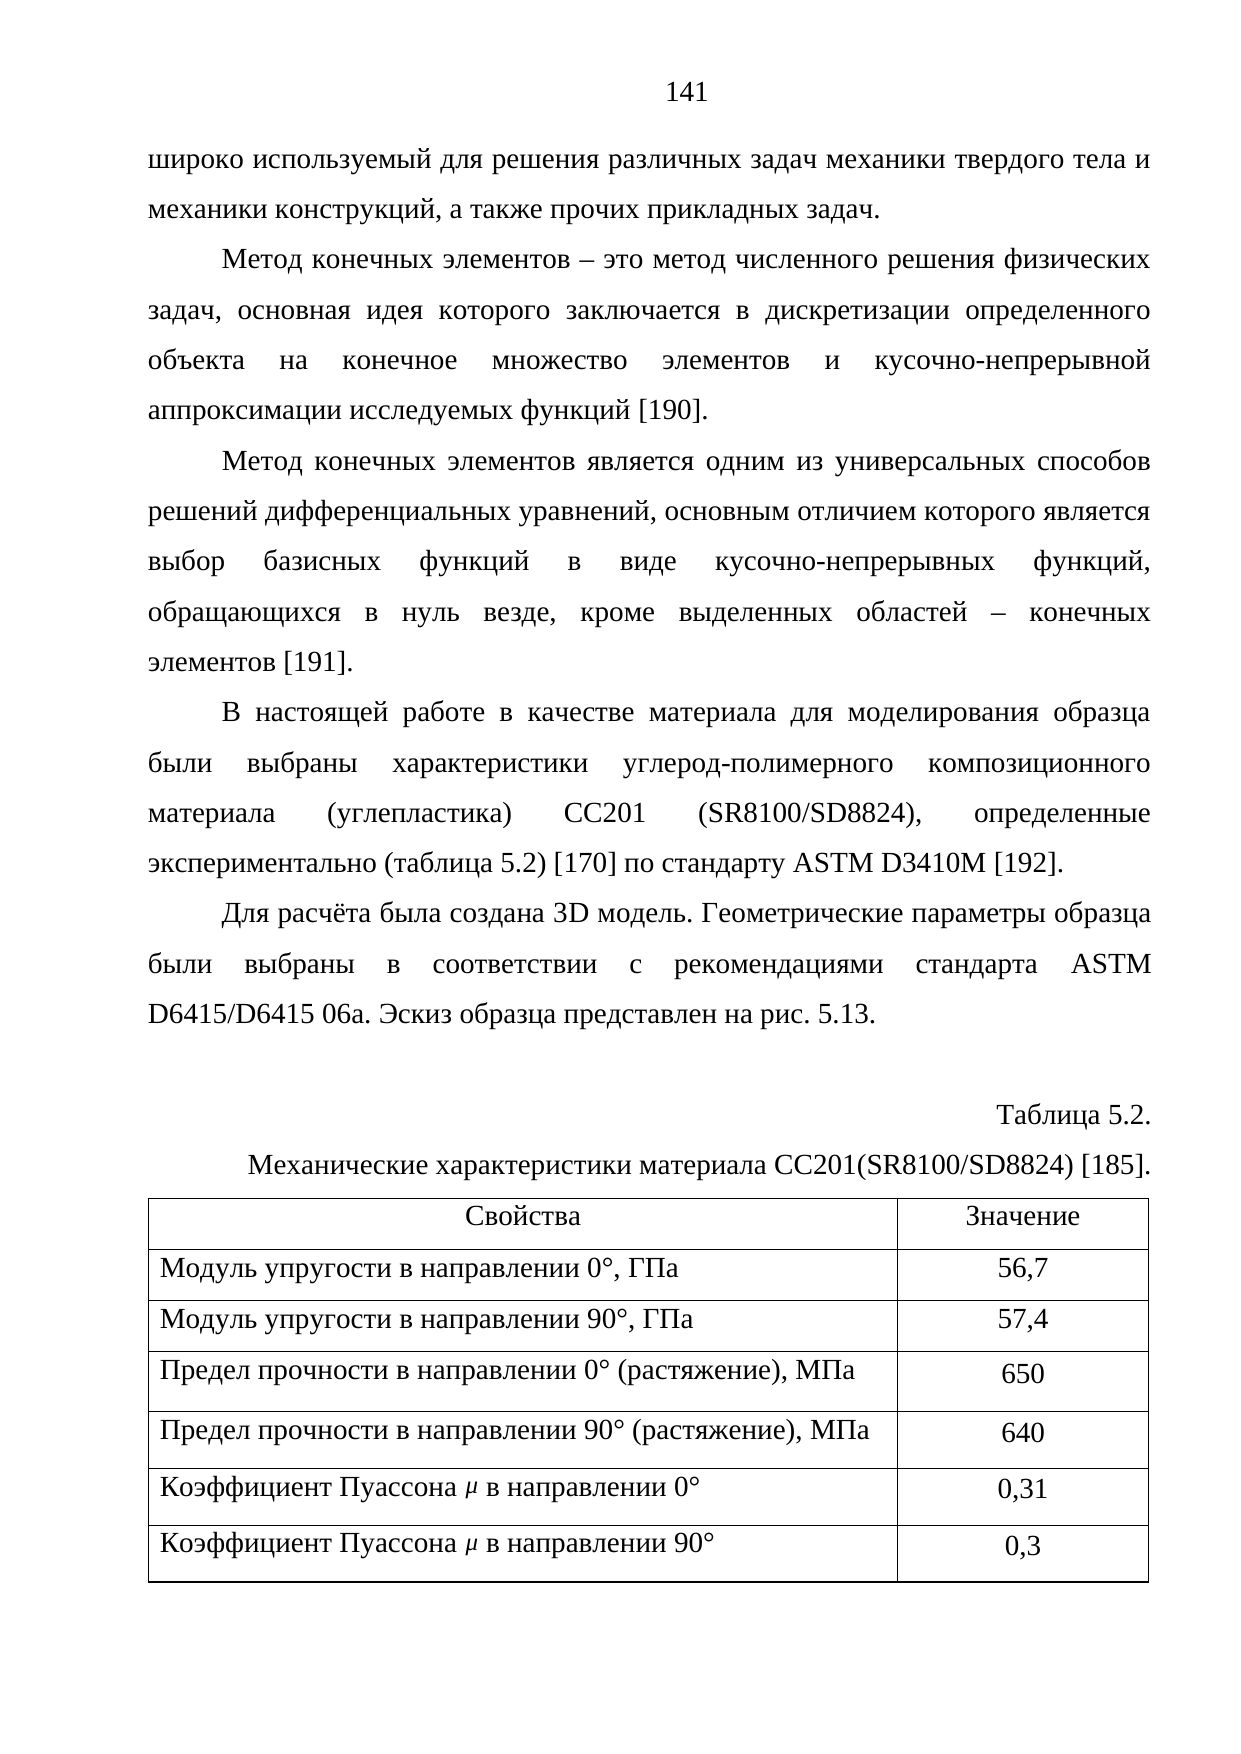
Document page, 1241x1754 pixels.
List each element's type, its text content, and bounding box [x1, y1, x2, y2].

table_cell Модуль упругости в направлении 90°, ГПа [149, 1301, 897, 1351]
table_cell 56,7 [898, 1250, 1148, 1300]
table_cell 57,4 [898, 1301, 1148, 1351]
table_cell Предел прочности в направлении 0° (растяжение), МПа [149, 1352, 897, 1411]
table_cell 0,3 [898, 1526, 1148, 1581]
table_cell Коэффициент Пуассона в направлении 0° [149, 1469, 897, 1524]
table_cell Модуль упругости в направлении 0°, ГПа [149, 1250, 897, 1300]
table_header Свойства [149, 1199, 897, 1249]
text Для расчёта была создана 3D модель. Геометрические параметры образца были выбраны в соответствии с рекомендациями стандарта ASTM D6415/D6415 06a. Эскиз образца представлен на рис. 5.13. [148, 896, 1152, 1030]
table_cell Коэффициент Пуассона в направлении 90° [149, 1526, 897, 1581]
text Метод конечных элементов – это метод численного решения физических задач, основная идея которого заключается в дискретизации определенного объекта на конечное множество элементов и кусочно-непрерывной аппроксимации исследуемых функций [190]. [148, 242, 1152, 426]
table_header Значение [898, 1199, 1148, 1249]
text Механические характеристики материала СС201(SR8100/SD8824) [185]. [148, 1147, 1152, 1181]
table_cell 640 [898, 1412, 1148, 1468]
table_cell 650 [898, 1352, 1148, 1411]
table_cell Предел прочности в направлении 90° (растяжение), МПа [149, 1412, 897, 1468]
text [148, 141, 1152, 225]
text Метод конечных элементов является одним из универсальных способов решений дифференциальных уравнений, основным отличием которого является выбор базисных функций в виде кусочно-непрерывных функций, обращающихся в нуль везде, кроме выделенных областей – конечных элементов [191]. [148, 443, 1152, 678]
table_cell 0,31 [898, 1469, 1148, 1524]
text Таблица 5.2. [148, 1097, 1152, 1130]
text В настоящей работе в качестве материала для моделирования образца были выбраны характеристики углерод-полимерного композиционного материала (углепластика) СС201 (SR8100/SD8824), определенные экспериментально (таблица 5.2) [170] по стандарту ASTM D3410M [192]. [148, 694, 1152, 879]
